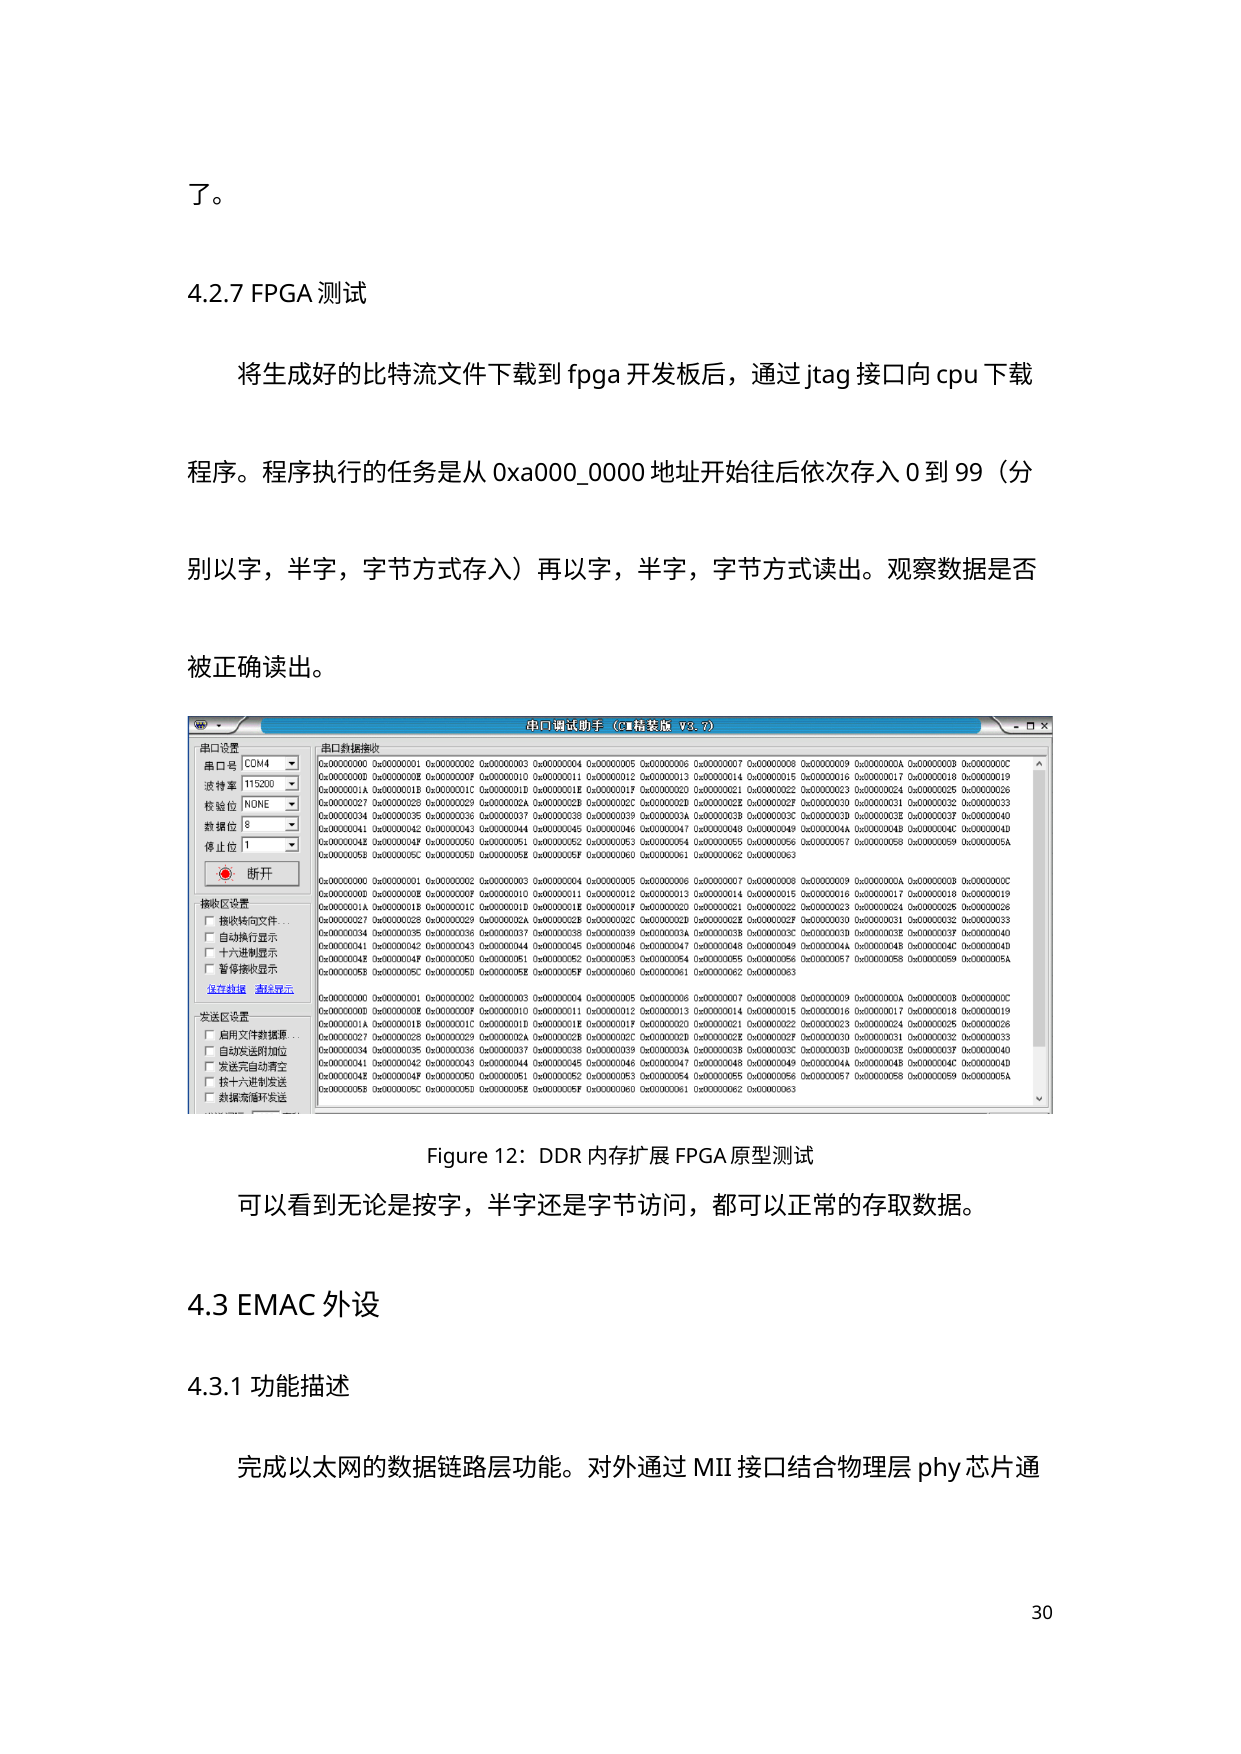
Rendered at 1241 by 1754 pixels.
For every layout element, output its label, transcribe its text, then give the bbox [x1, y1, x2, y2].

text Figure 12：DDR 内存扩展FPGA原型测试 [187, 1138, 1053, 1171]
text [187, 160, 1053, 225]
subtitle 4.2.7 FPGA测试 [187, 259, 1053, 324]
subtitle 4.3.1 功能描述 [187, 1352, 1053, 1417]
text 将生成好的比特流文件下载到fpga开发板后，通过jtag接口向cpu下载程序。程序执行的任务是从0xa000_0000地址开始往后依次存入0到99（分别以字，半字，字节方式存入）再以字，半字，字节方式读出。观察数据是否被正确读出。 [187, 340, 1053, 698]
text 可以看到无论是按字，半字还是字节访问，都可以正常的存取数据。 [187, 1171, 1053, 1236]
subtitle 4.3 EMAC外设 [187, 1270, 1053, 1335]
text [187, 1433, 1053, 1498]
